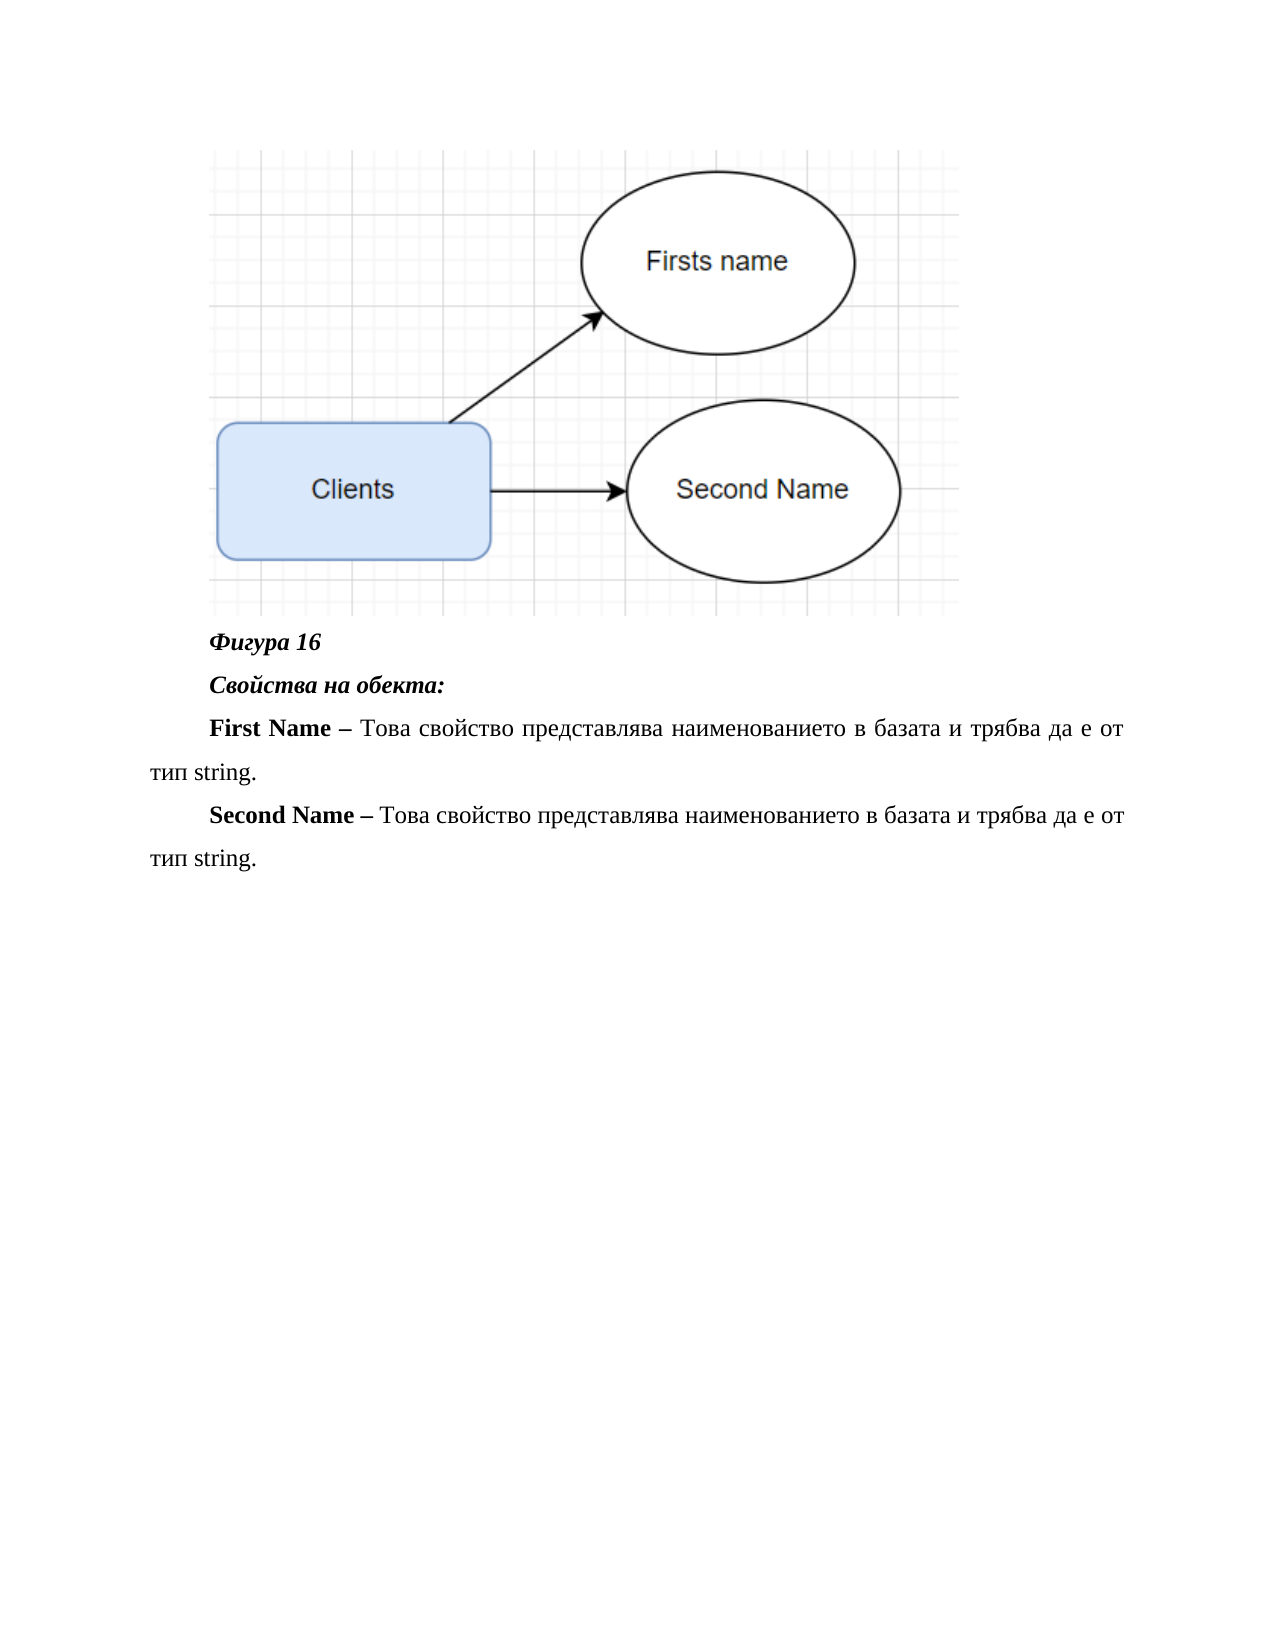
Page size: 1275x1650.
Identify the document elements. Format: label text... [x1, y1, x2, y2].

text Second Name – Това свойство представлява наименованието в базата и трябва да е от тип string. [150, 800, 1125, 872]
picture [209, 150, 959, 616]
text Свойства на обекта: [150, 670, 1125, 699]
text First Name – Това свойство представлява наименованието в базата и трябва да е от тип string. [150, 713, 1125, 785]
text Фигура 16 [150, 627, 1125, 656]
